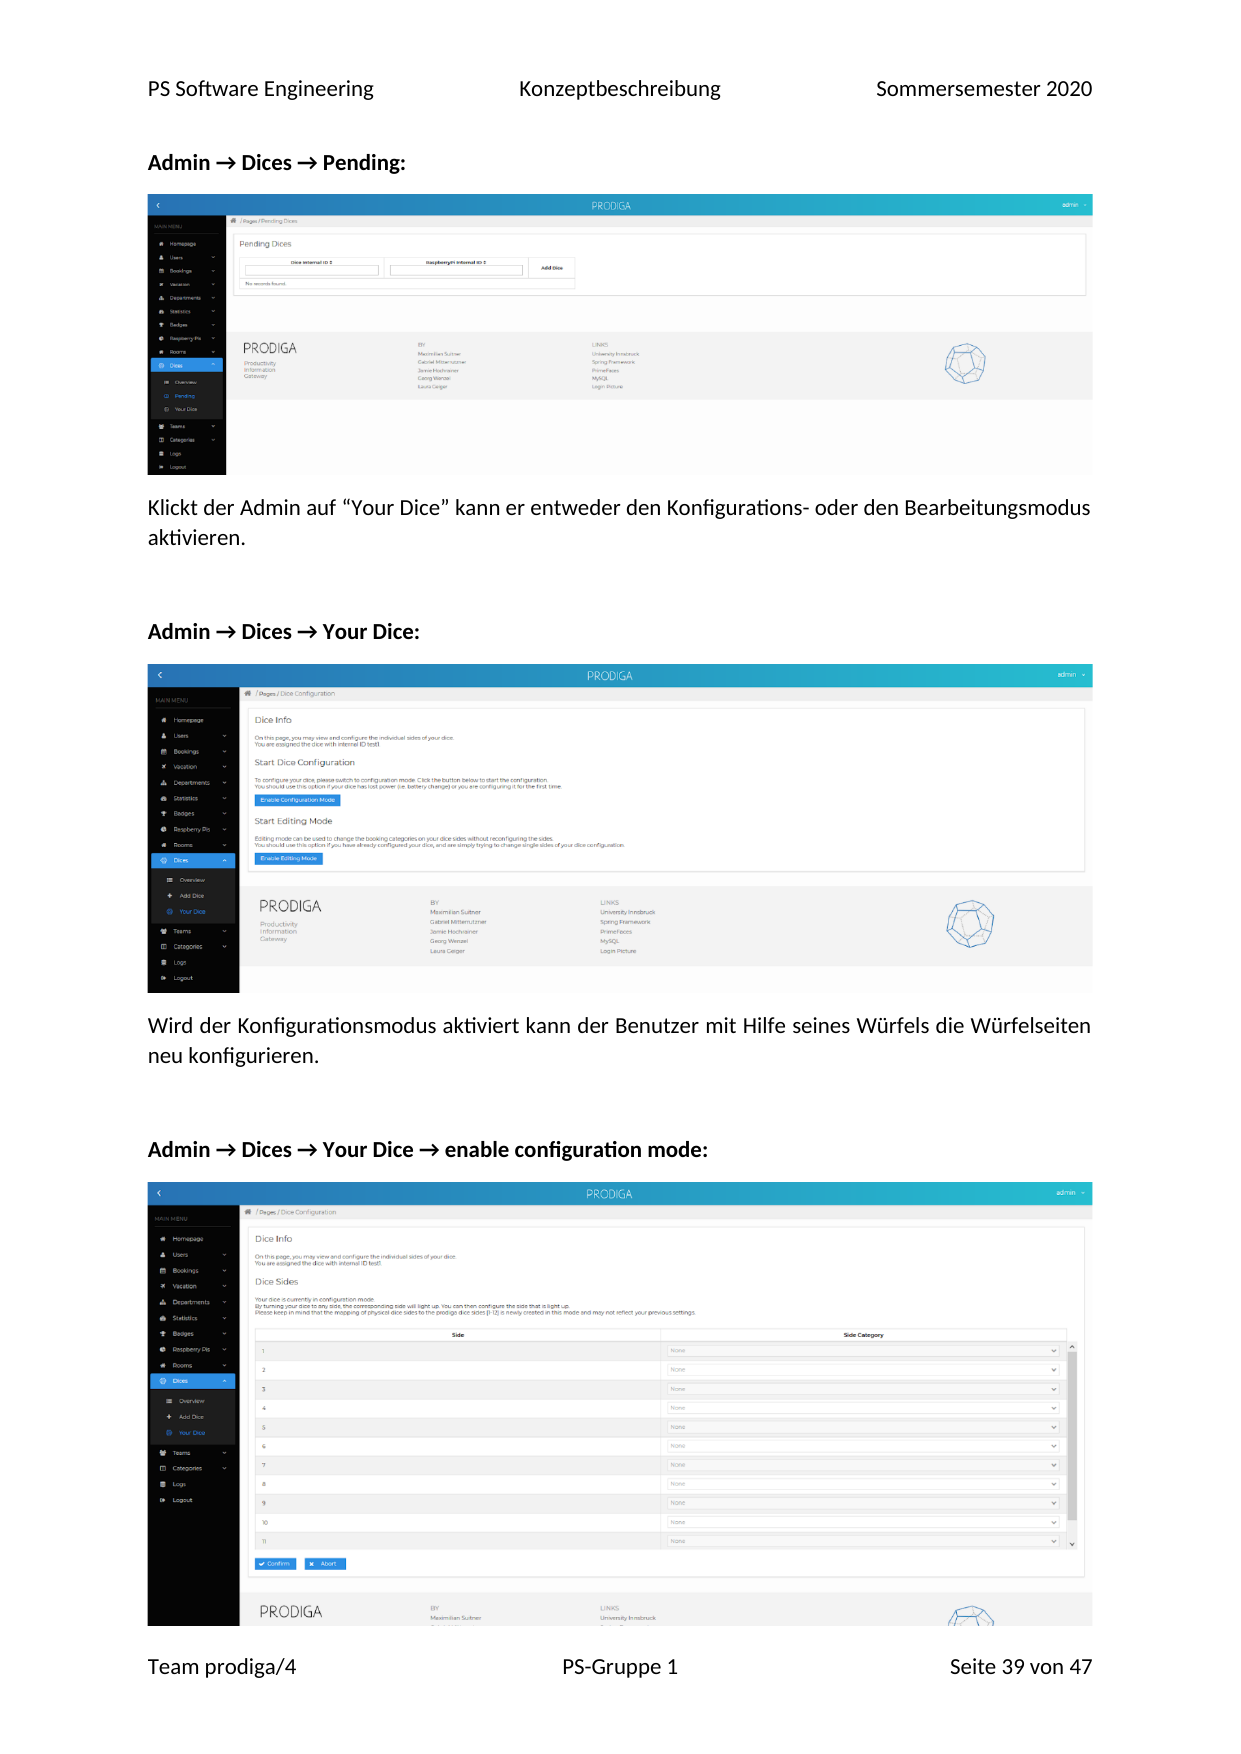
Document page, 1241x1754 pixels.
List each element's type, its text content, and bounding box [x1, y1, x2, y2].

text Admin → Dices → Your Dice: [148, 617, 1093, 645]
text Klickt der Admin auf “Your Dice” kann er entweder den Konfigurations- oder den Bearbeitungsmodus aktivieren. [148, 493, 1093, 551]
text Wird der Konfigurationsmodus aktiviert kann der Benutzer mit Hilfe seines Würfels die Würfelseiten neu konfigurieren. [148, 1011, 1093, 1069]
picture [147, 194, 1093, 475]
picture [147, 1182, 1093, 1626]
picture [147, 664, 1093, 993]
text Admin → Dices → Your Dice → enable configuration mode: [148, 1135, 1093, 1163]
text Admin → Dices → Pending: [148, 148, 1093, 176]
